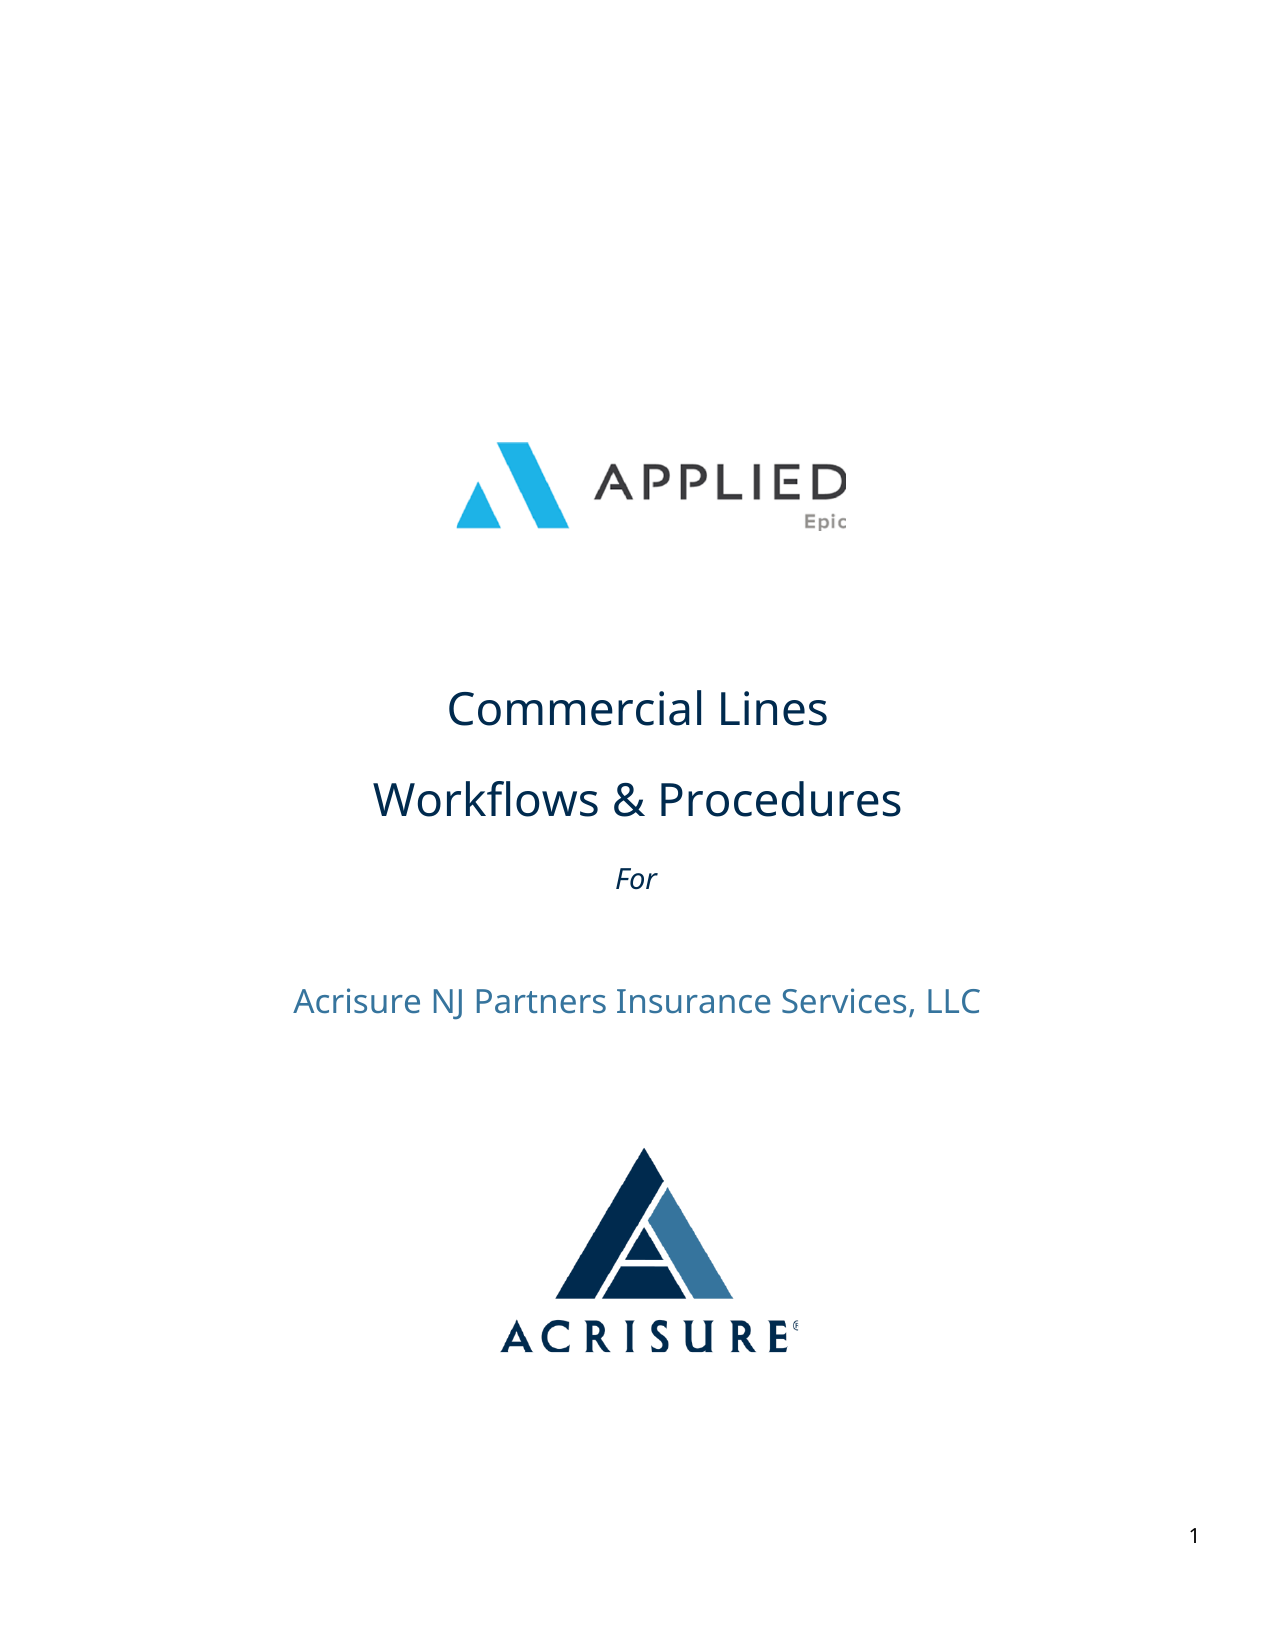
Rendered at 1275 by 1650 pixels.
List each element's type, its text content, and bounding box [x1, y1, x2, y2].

picture [498, 1147, 798, 1351]
text Acrisure NJ Partners Insurance Services, LLC [75, 978, 1200, 1023]
text Workflows & Procedures [75, 768, 1200, 858]
text Commercial Lines [75, 677, 1200, 768]
text For [75, 858, 1200, 898]
picture [455, 442, 846, 530]
